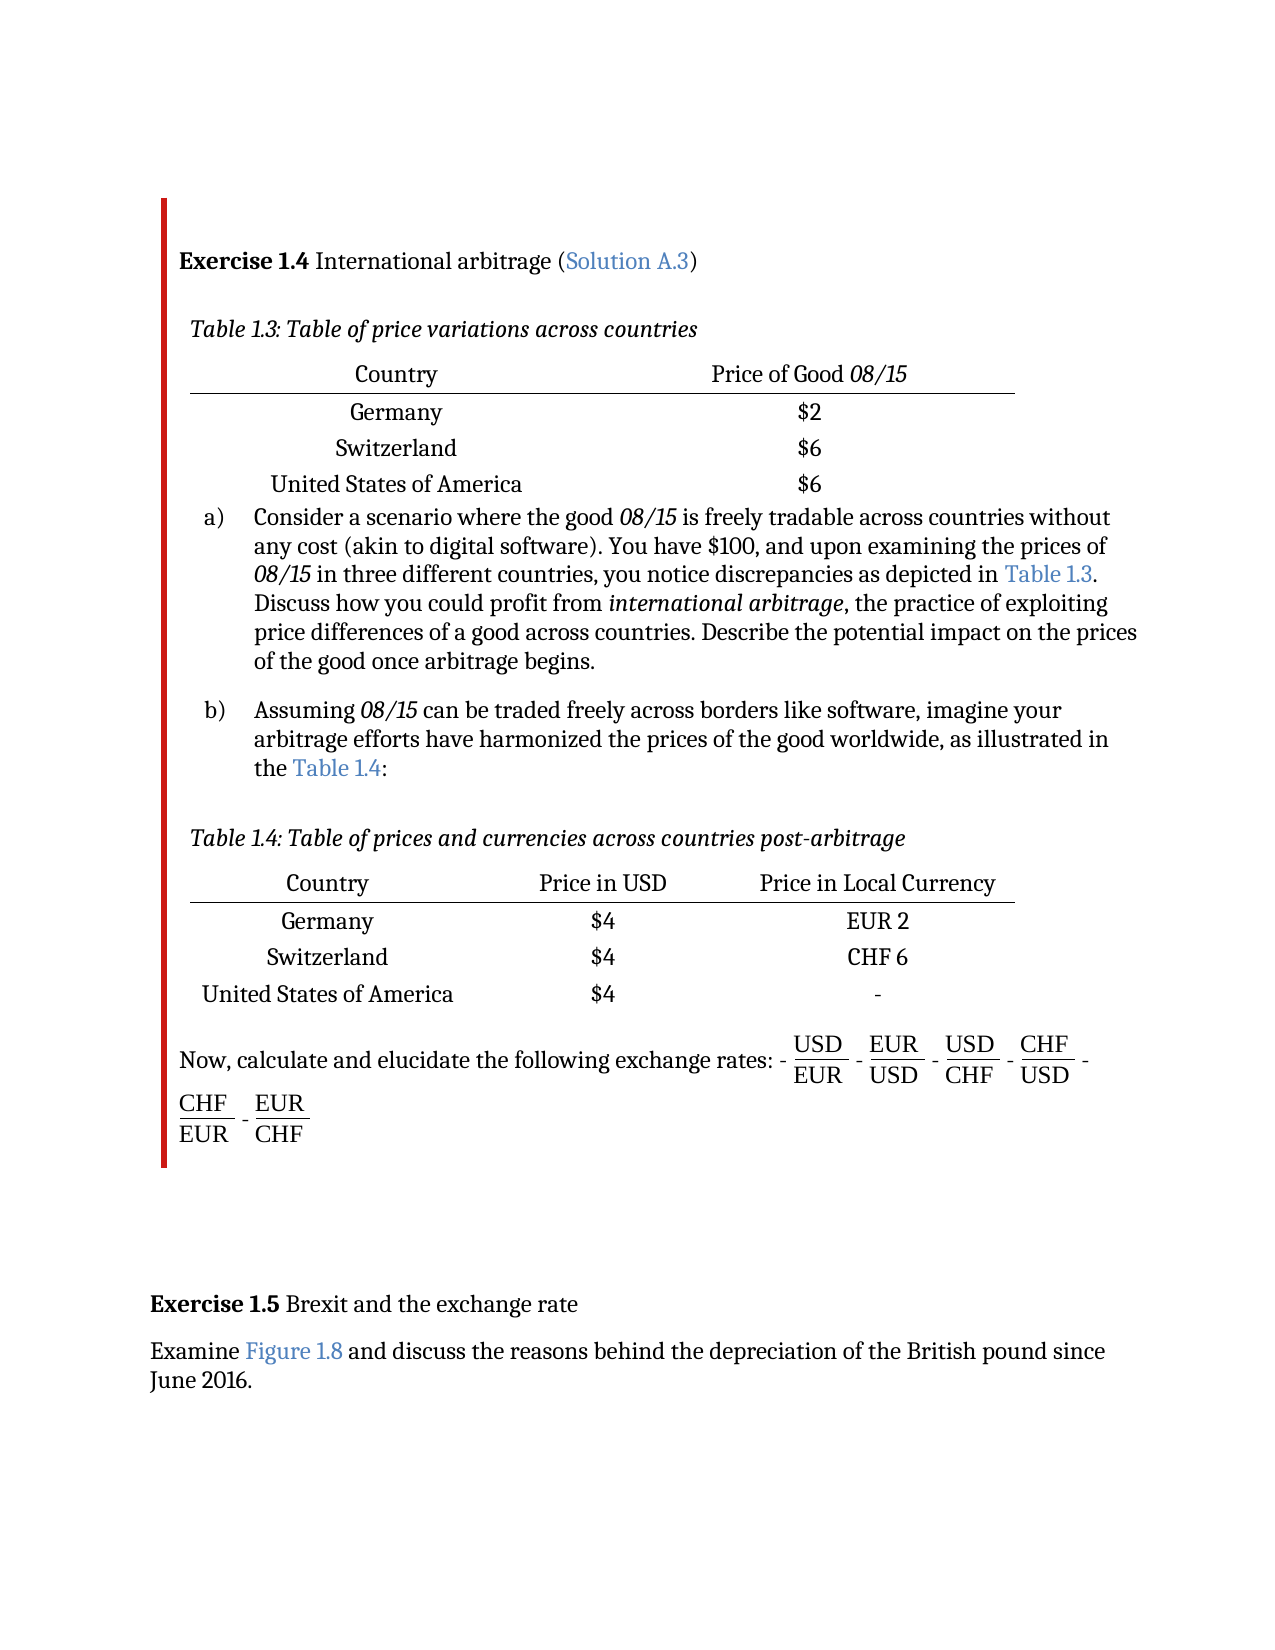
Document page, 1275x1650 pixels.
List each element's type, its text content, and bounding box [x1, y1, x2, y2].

table_header Exercise 1.4 International arbitrage (Solution A.3) Consider a scenario where the good 08/15 is freely tradable across countries without any cost (akin to digital software). You have $100, and upon examining the prices of 08/15 in three different countries, you notice discrepancies as depicted in Table 1.3. Discuss how you could profit from international arbitrage, the practice of exploiting price differences of a good across countries. Describe the potential impact on the prices of the good once arbitrage begins. Assuming 08/15 can be traded freely across borders like software, imagine your arbitrage efforts have harmonized the prices of the good worldwide, as illustrated in the Table 1.4: Now, calculate and elucidate the following exchange rates: - - - - - - [167, 198, 1139, 1167]
